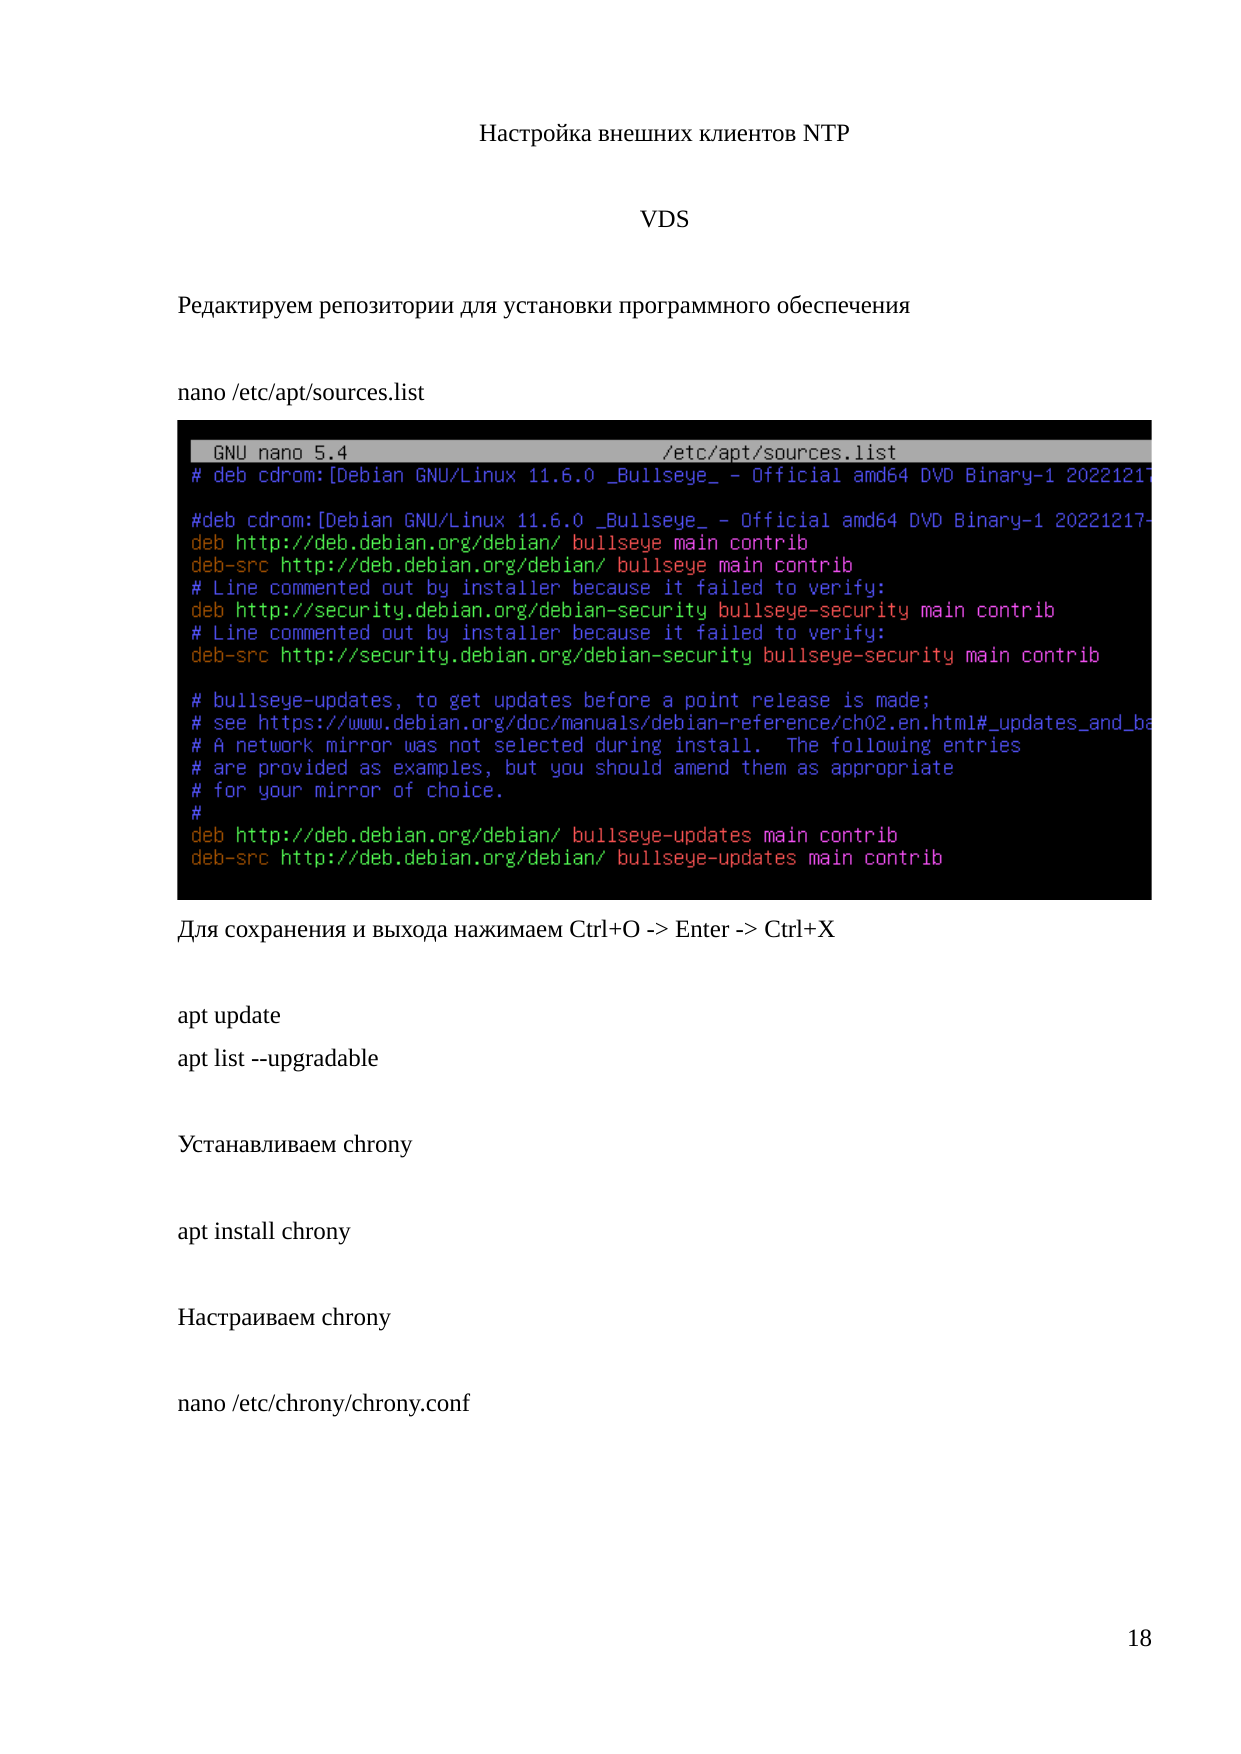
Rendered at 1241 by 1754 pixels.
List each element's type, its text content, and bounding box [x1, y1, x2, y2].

text VDS [177, 204, 1152, 233]
text apt list --upgradable [177, 1043, 1152, 1072]
text nano /etc/chrony/chrony.conf [177, 1388, 1152, 1417]
text Устанавливаем chrony [177, 1129, 1152, 1158]
text Для сохранения и выхода нажимаем Ctrl+O -> Enter -> Ctrl+X [177, 914, 1152, 943]
text Редактируем репозитории для установки программного обеспечения [177, 291, 1152, 319]
text apt update [177, 1000, 1152, 1029]
text nano /etc/apt/sources.list [177, 377, 1152, 406]
picture [177, 420, 1152, 900]
text Настройка внешних клиентов NTP [177, 118, 1152, 147]
text Настраиваем chrony [177, 1302, 1152, 1331]
text apt install chrony [177, 1216, 1152, 1244]
